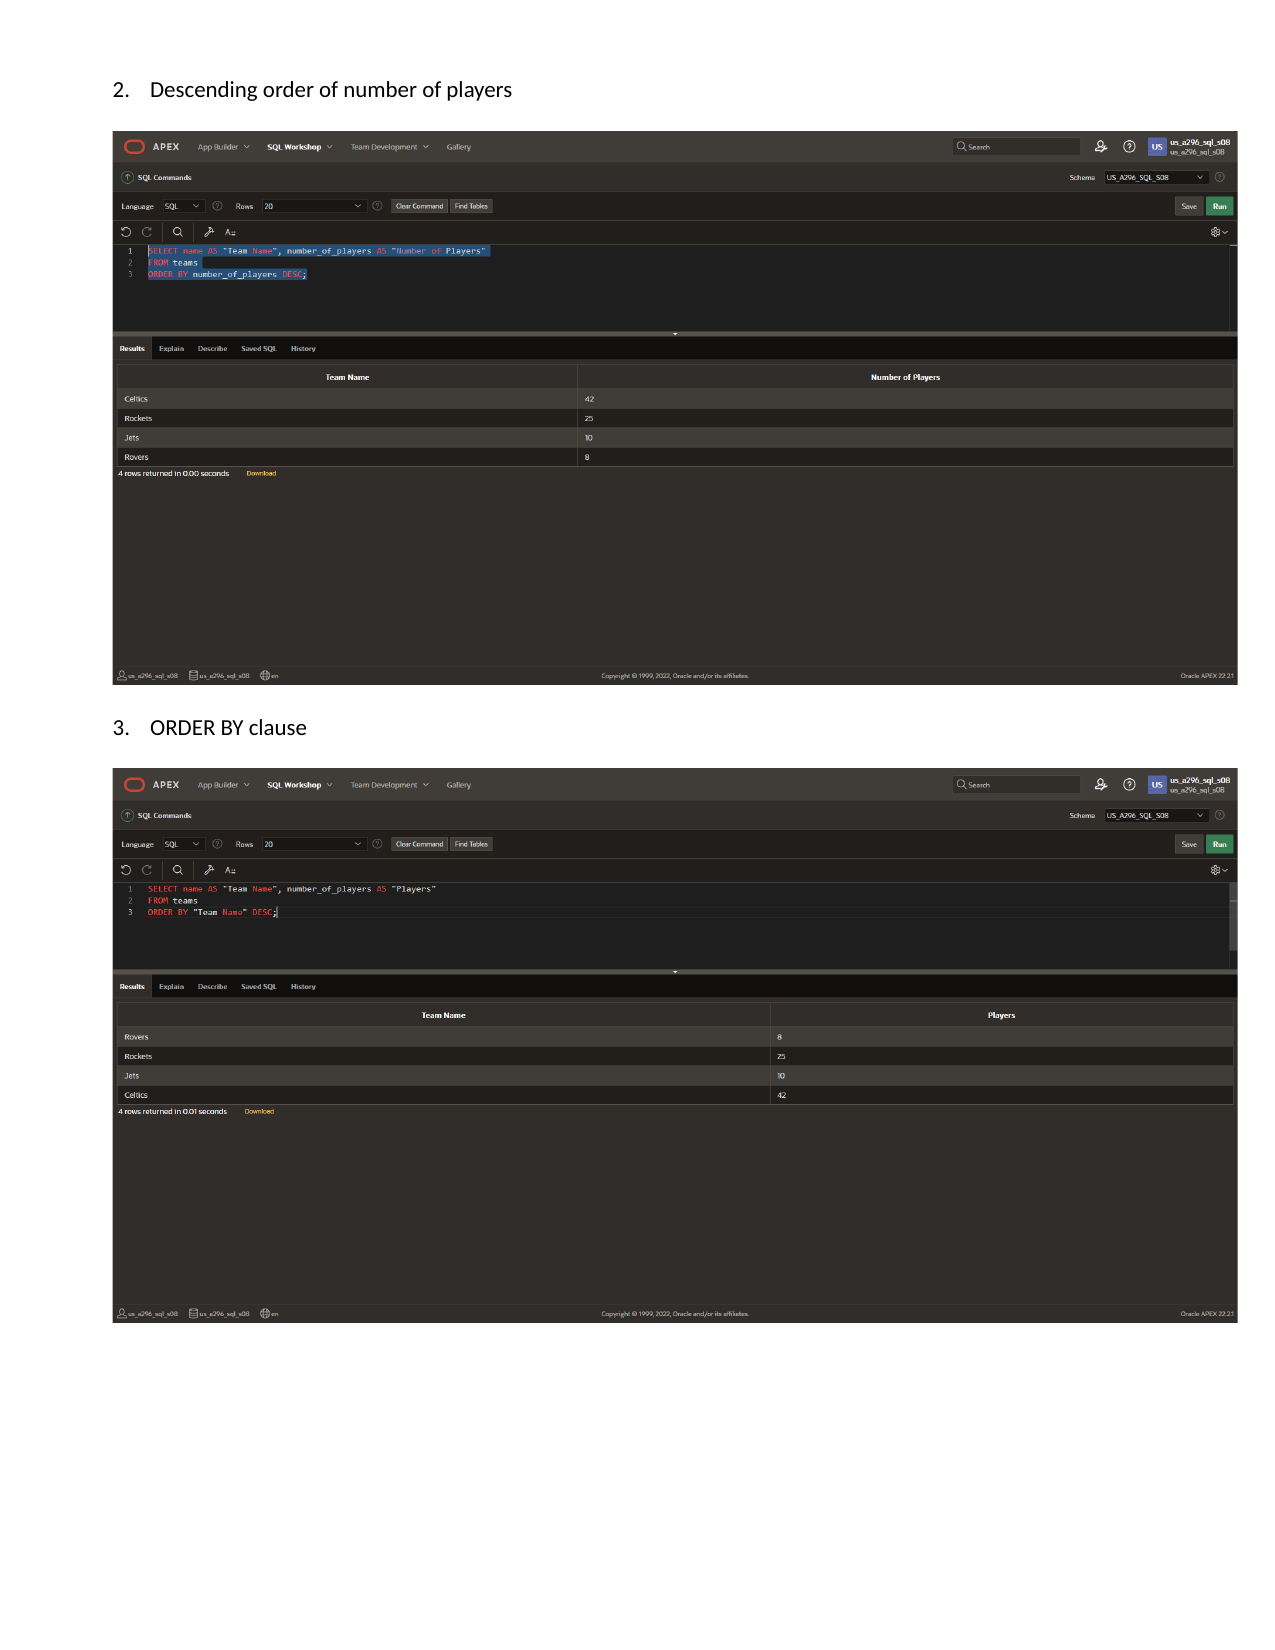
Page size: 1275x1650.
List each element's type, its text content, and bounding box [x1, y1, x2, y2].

list ORDER BY clause [112, 713, 1200, 741]
picture [112, 131, 1238, 685]
picture [112, 768, 1238, 1323]
list Descending order of number of players [112, 75, 1200, 103]
